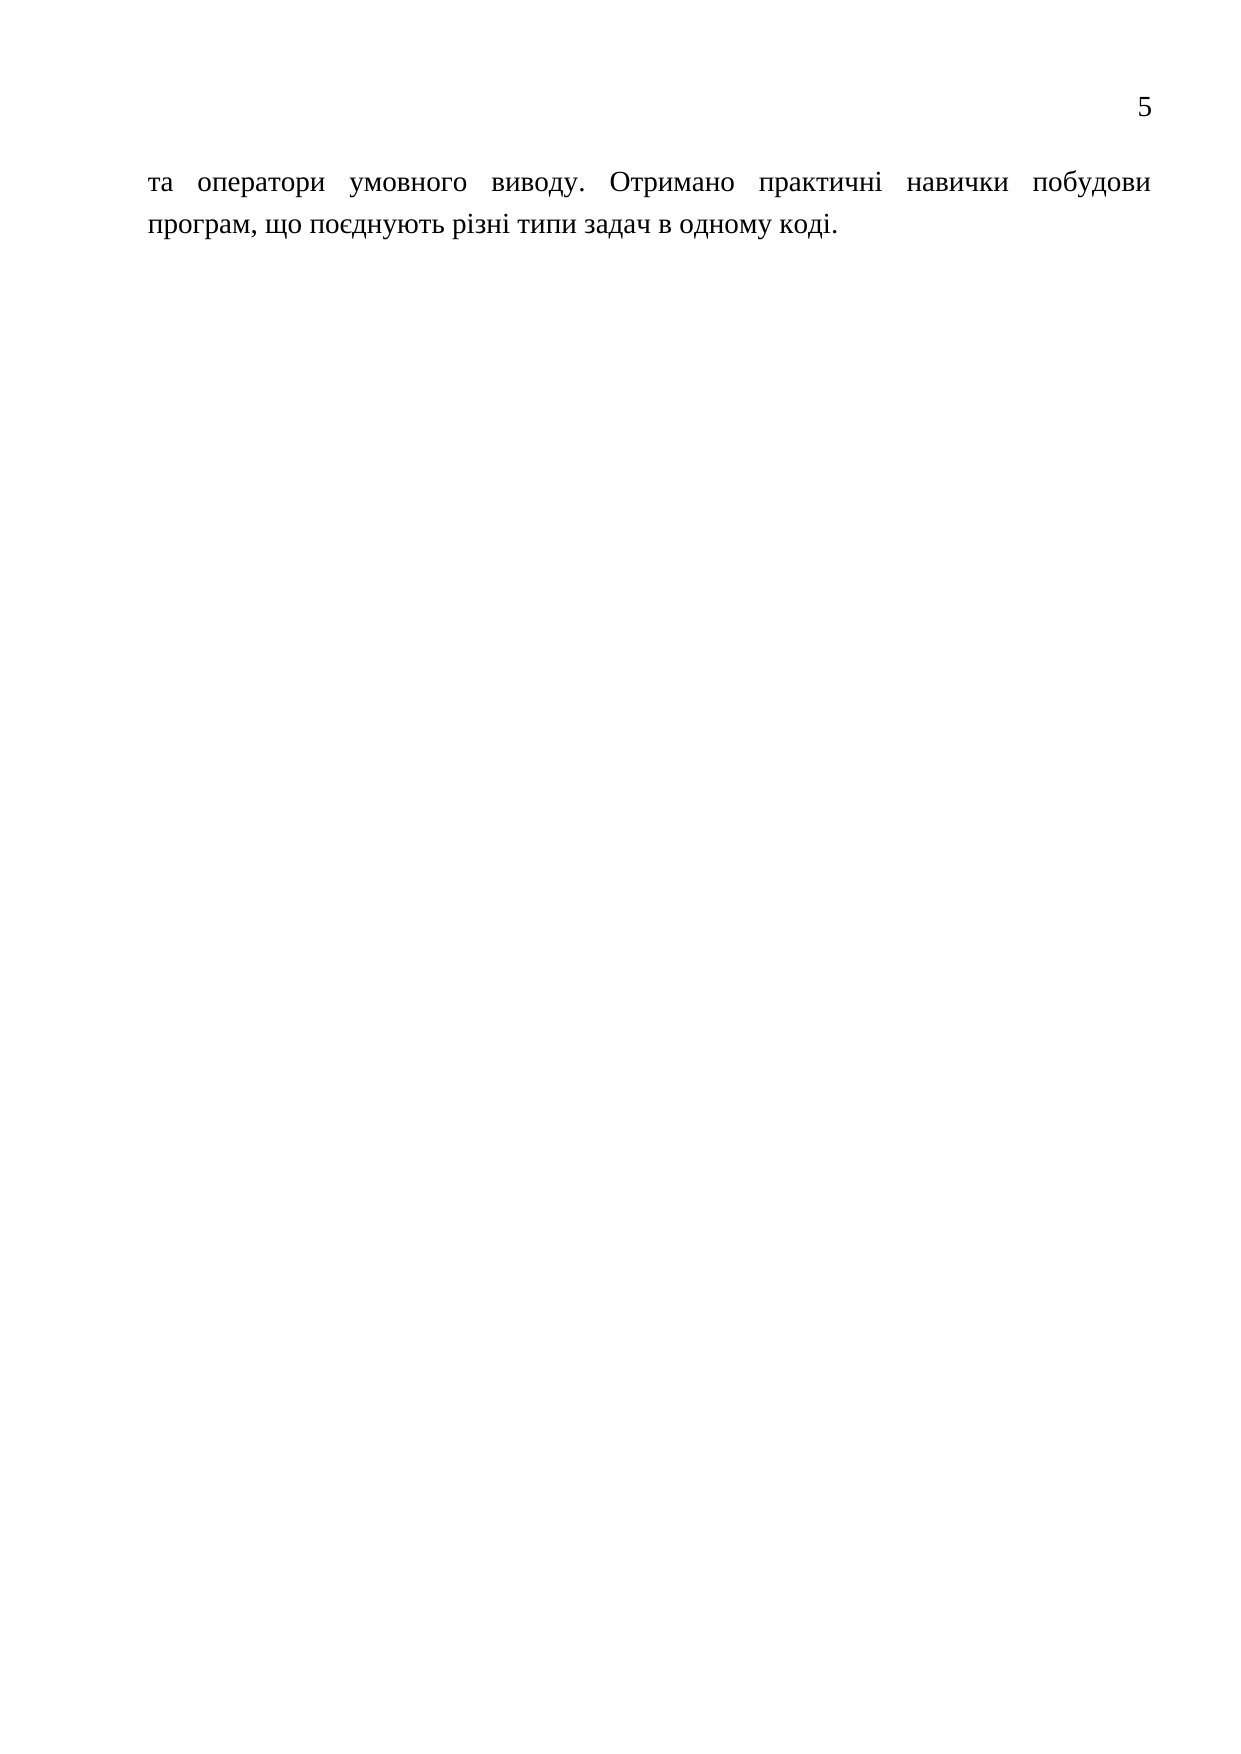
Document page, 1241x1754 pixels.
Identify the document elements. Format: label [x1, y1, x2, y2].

text [148, 164, 1152, 239]
